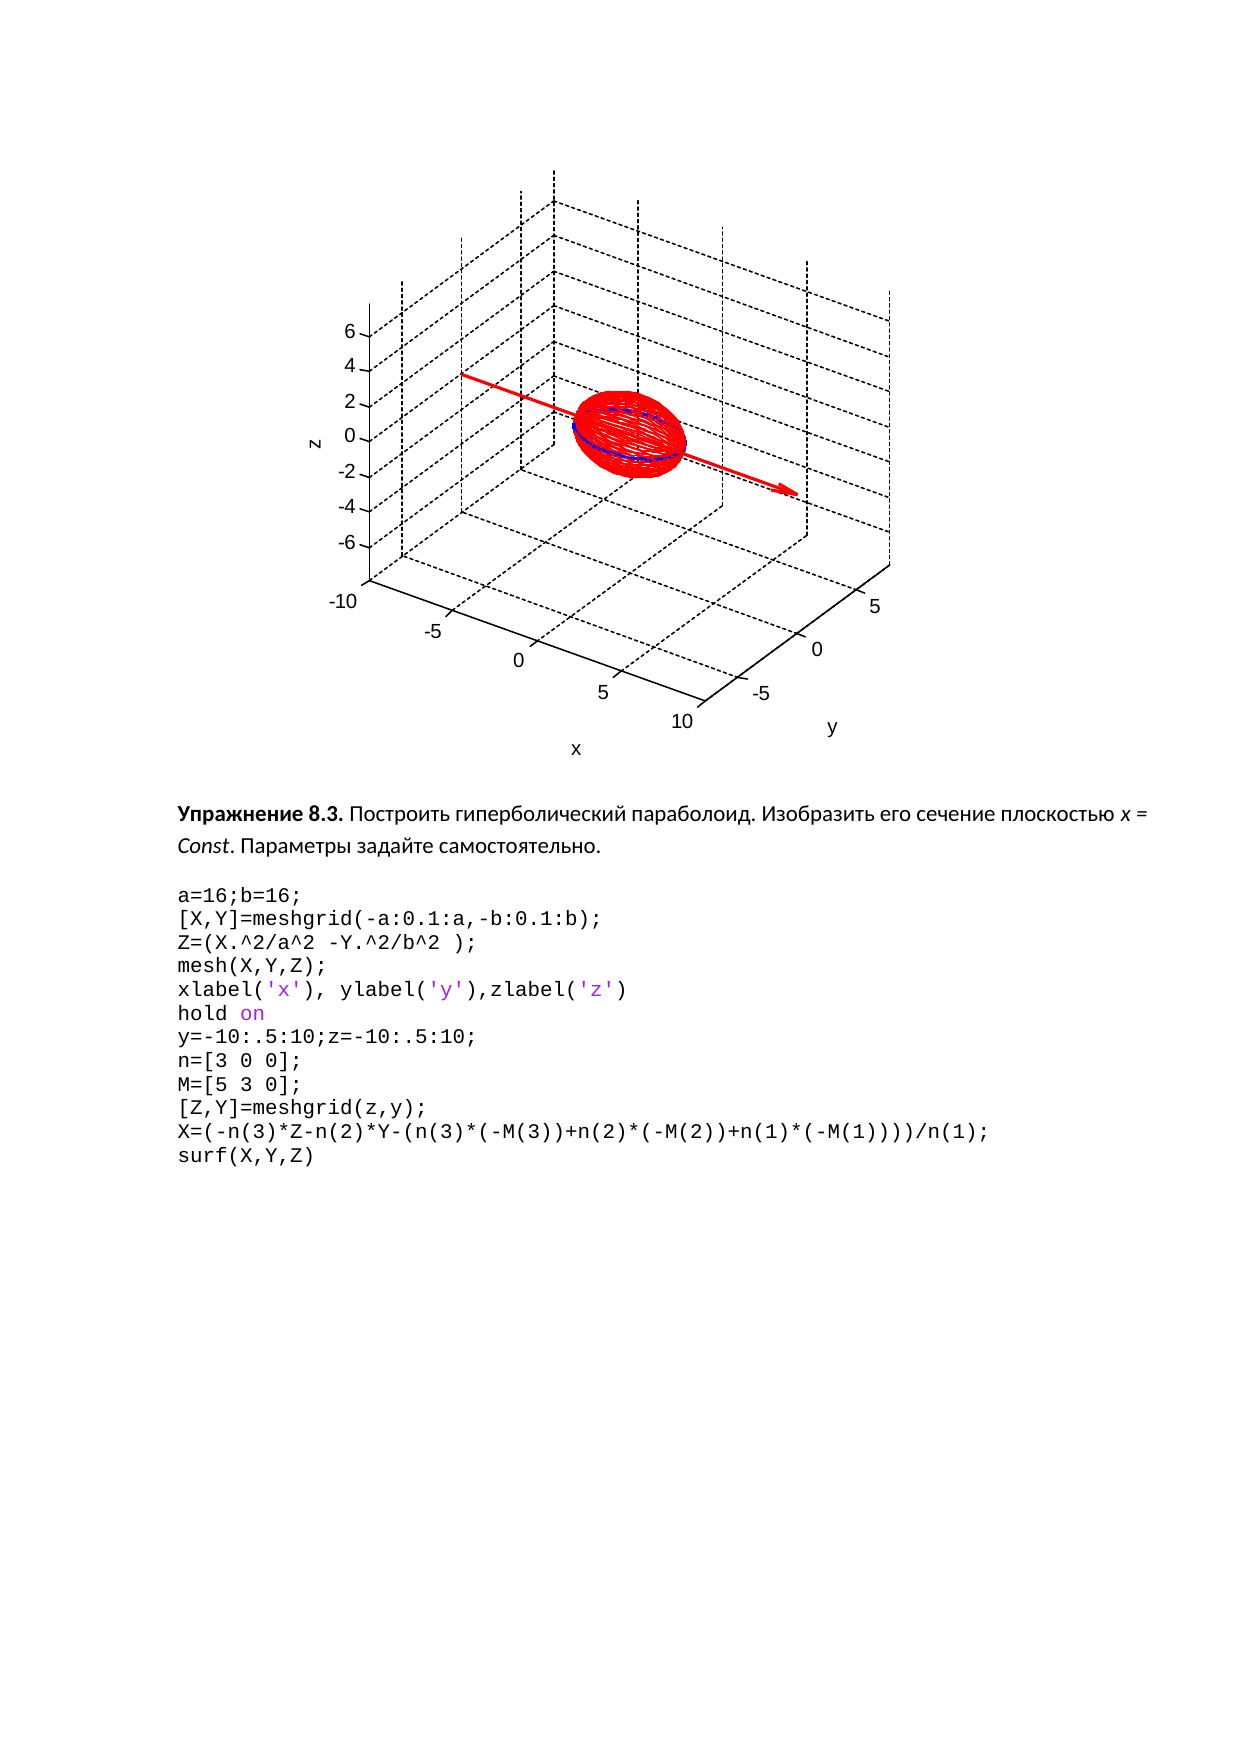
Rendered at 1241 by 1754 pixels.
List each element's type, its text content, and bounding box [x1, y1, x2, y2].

text [Z,Y]=meshgrid(z,y); [177, 1097, 1152, 1121]
text n=[3 0 0]; [177, 1050, 1152, 1074]
text xlabel('x'), ylabel('y'),zlabel('z') [177, 979, 1152, 1003]
text Z=(X.^2/a^2 -Y.^2/b^2 ); [177, 932, 1152, 956]
text Упражнение 8.3. Построить гиперболический параболоид. Изобразить его сечение плоскостью x = Const. Параметры задайте самостоятельно. [177, 799, 1152, 859]
text [X,Y]=meshgrid(-a:0.1:a,-b:0.1:b); [177, 908, 1152, 932]
text y=-10:.5:10;z=-10:.5:10; [177, 1026, 1152, 1050]
text a=16;b=16; [177, 884, 1152, 908]
text mesh(X,Y,Z); [177, 956, 1152, 979]
text hold on [177, 1003, 1152, 1026]
text surf(X,Y,Z) [177, 1145, 1152, 1168]
text M=[5 3 0]; [177, 1074, 1152, 1097]
text X=(-n(3)*Z-n(2)*Y-(n(3)*(-M(3))+n(2)*(-M(2))+n(1)*(-M(1))))/n(1); [177, 1121, 1152, 1145]
